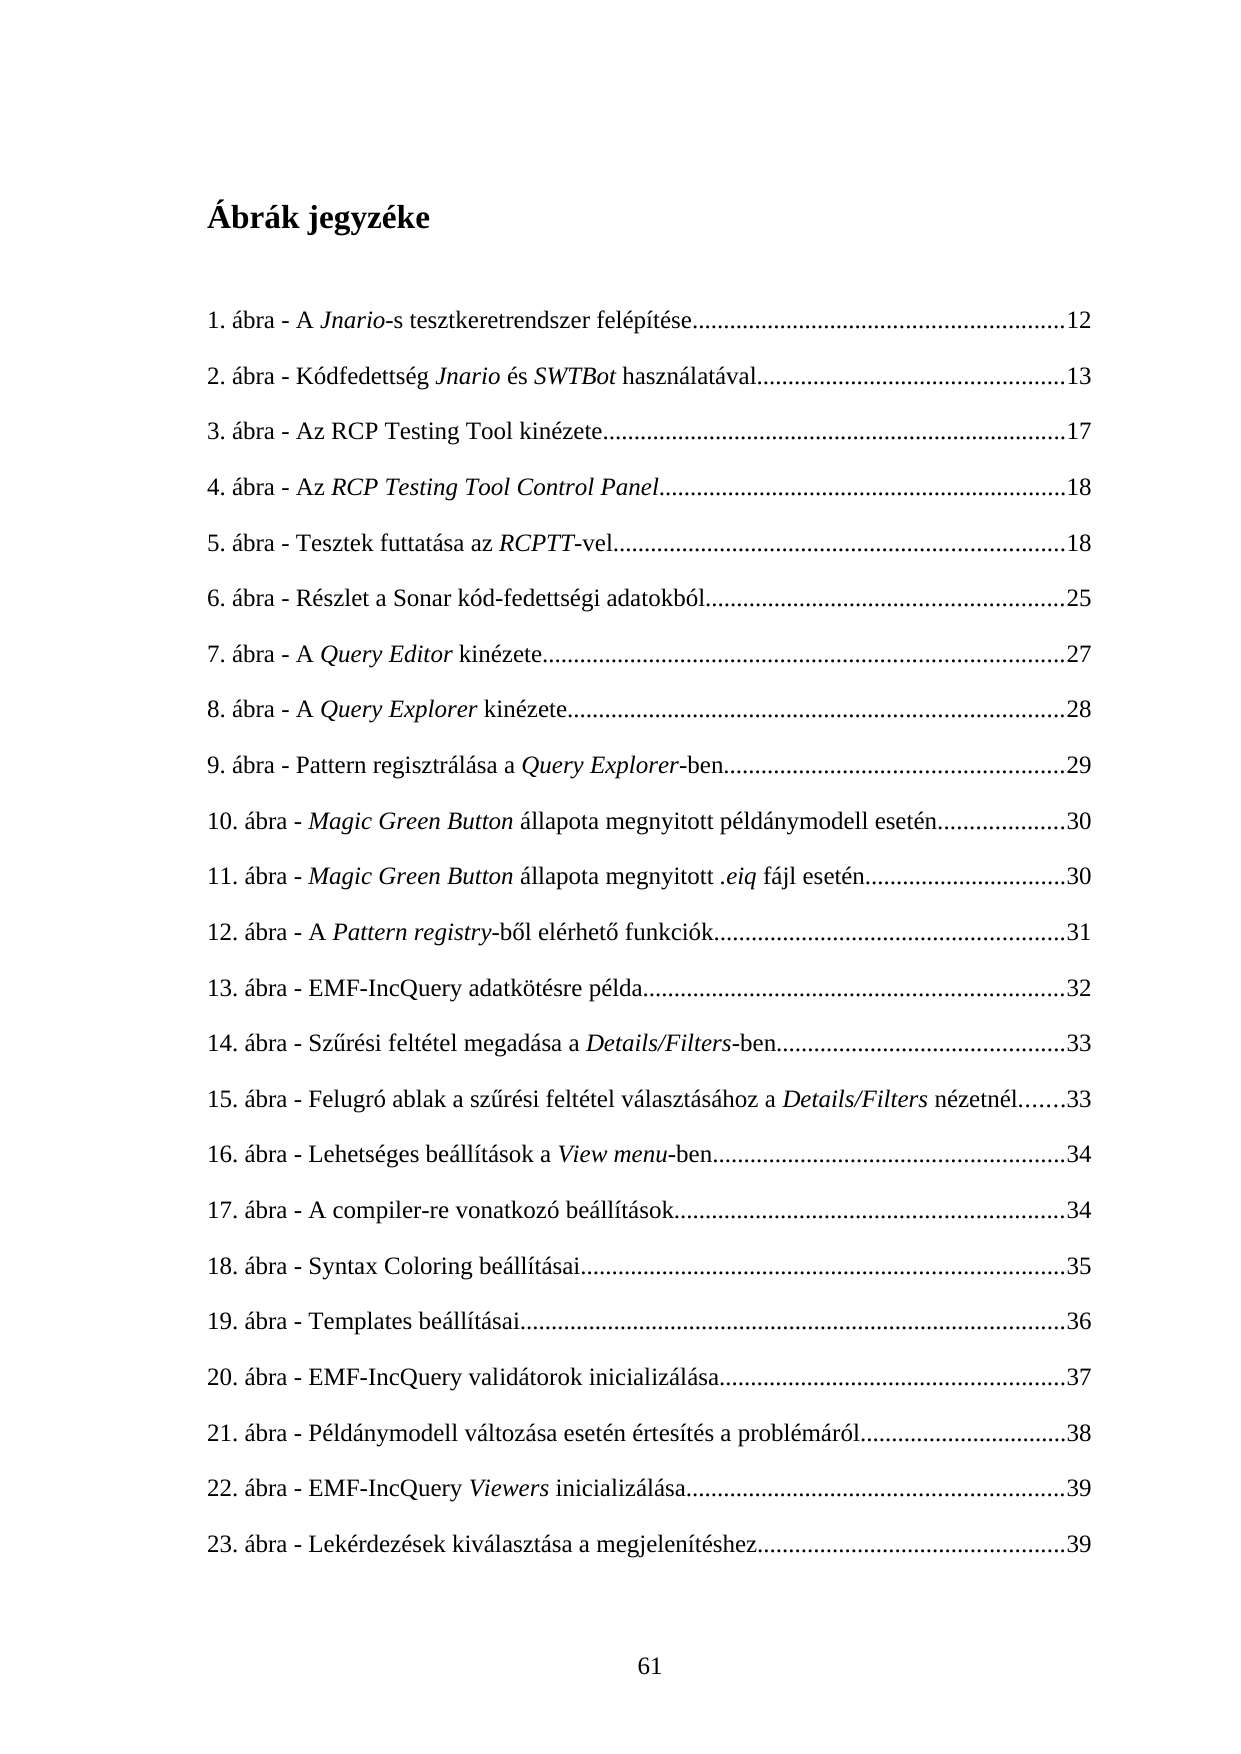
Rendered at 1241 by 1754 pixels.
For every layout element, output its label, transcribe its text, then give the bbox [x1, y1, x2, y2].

text 7. ábra - A Query Editor kinézete 27 [207, 639, 1092, 668]
text 11. ábra - Magic Green Button állapota megnyitott .eiq fájl esetén 30 [207, 861, 1092, 890]
text 2. ábra - Kódfedettség Jnario és SWTBot használatával 13 [207, 361, 1092, 389]
text 17. ábra - A compiler-re vonatkozó beállítások 34 [207, 1195, 1092, 1224]
text 6. ábra - Részlet a Sonar kód-fedettségi adatokból 25 [207, 583, 1092, 612]
text 19. ábra - Templates beállításai 36 [207, 1306, 1092, 1335]
text 3. ábra - Az RCP Testing Tool kinézete 17 [207, 416, 1092, 445]
text 18. ábra - Syntax Coloring beállításai 35 [207, 1251, 1092, 1279]
text 5. ábra - Tesztek futtatása az RCPTT-vel 18 [207, 528, 1092, 556]
text 1. ábra - A Jnario-s tesztkeretrendszer felépítése 12 [207, 305, 1092, 334]
text 8. ábra - A Query Explorer kinézete 28 [207, 694, 1092, 723]
text 23. ábra - Lekérdezések kiválasztása a megjelenítéshez 39 [207, 1529, 1092, 1558]
text 4. ábra - Az RCP Testing Tool Control Panel 18 [207, 472, 1092, 501]
text 20. ábra - EMF-IncQuery validátorok inicializálása 37 [207, 1362, 1092, 1391]
text 12. ábra - A Pattern registry-ből elérhető funkciók 31 [207, 917, 1092, 946]
text 16. ábra - Lehetséges beállítások a View menu-ben 34 [207, 1139, 1092, 1168]
text 9. ábra - Pattern regisztrálása a Query Explorer-ben 29 [207, 750, 1092, 779]
subtitle Ábrák jegyzéke [207, 198, 1092, 236]
text 22. ábra - EMF-IncQuery Viewers inicializálása 39 [207, 1473, 1092, 1502]
text 10. ábra - Magic Green Button állapota megnyitott példánymodell esetén 30 [207, 806, 1092, 834]
text 15. ábra - Felugró ablak a szűrési feltétel választásához a Details/Filters nézetnél 33 [207, 1084, 1092, 1113]
text 21. ábra - Példánymodell változása esetén értesítés a problémáról 38 [207, 1418, 1092, 1446]
text 13. ábra - EMF-IncQuery adatkötésre példa 32 [207, 973, 1092, 1001]
text 14. ábra - Szűrési feltétel megadása a Details/Filters-ben 33 [207, 1028, 1092, 1057]
